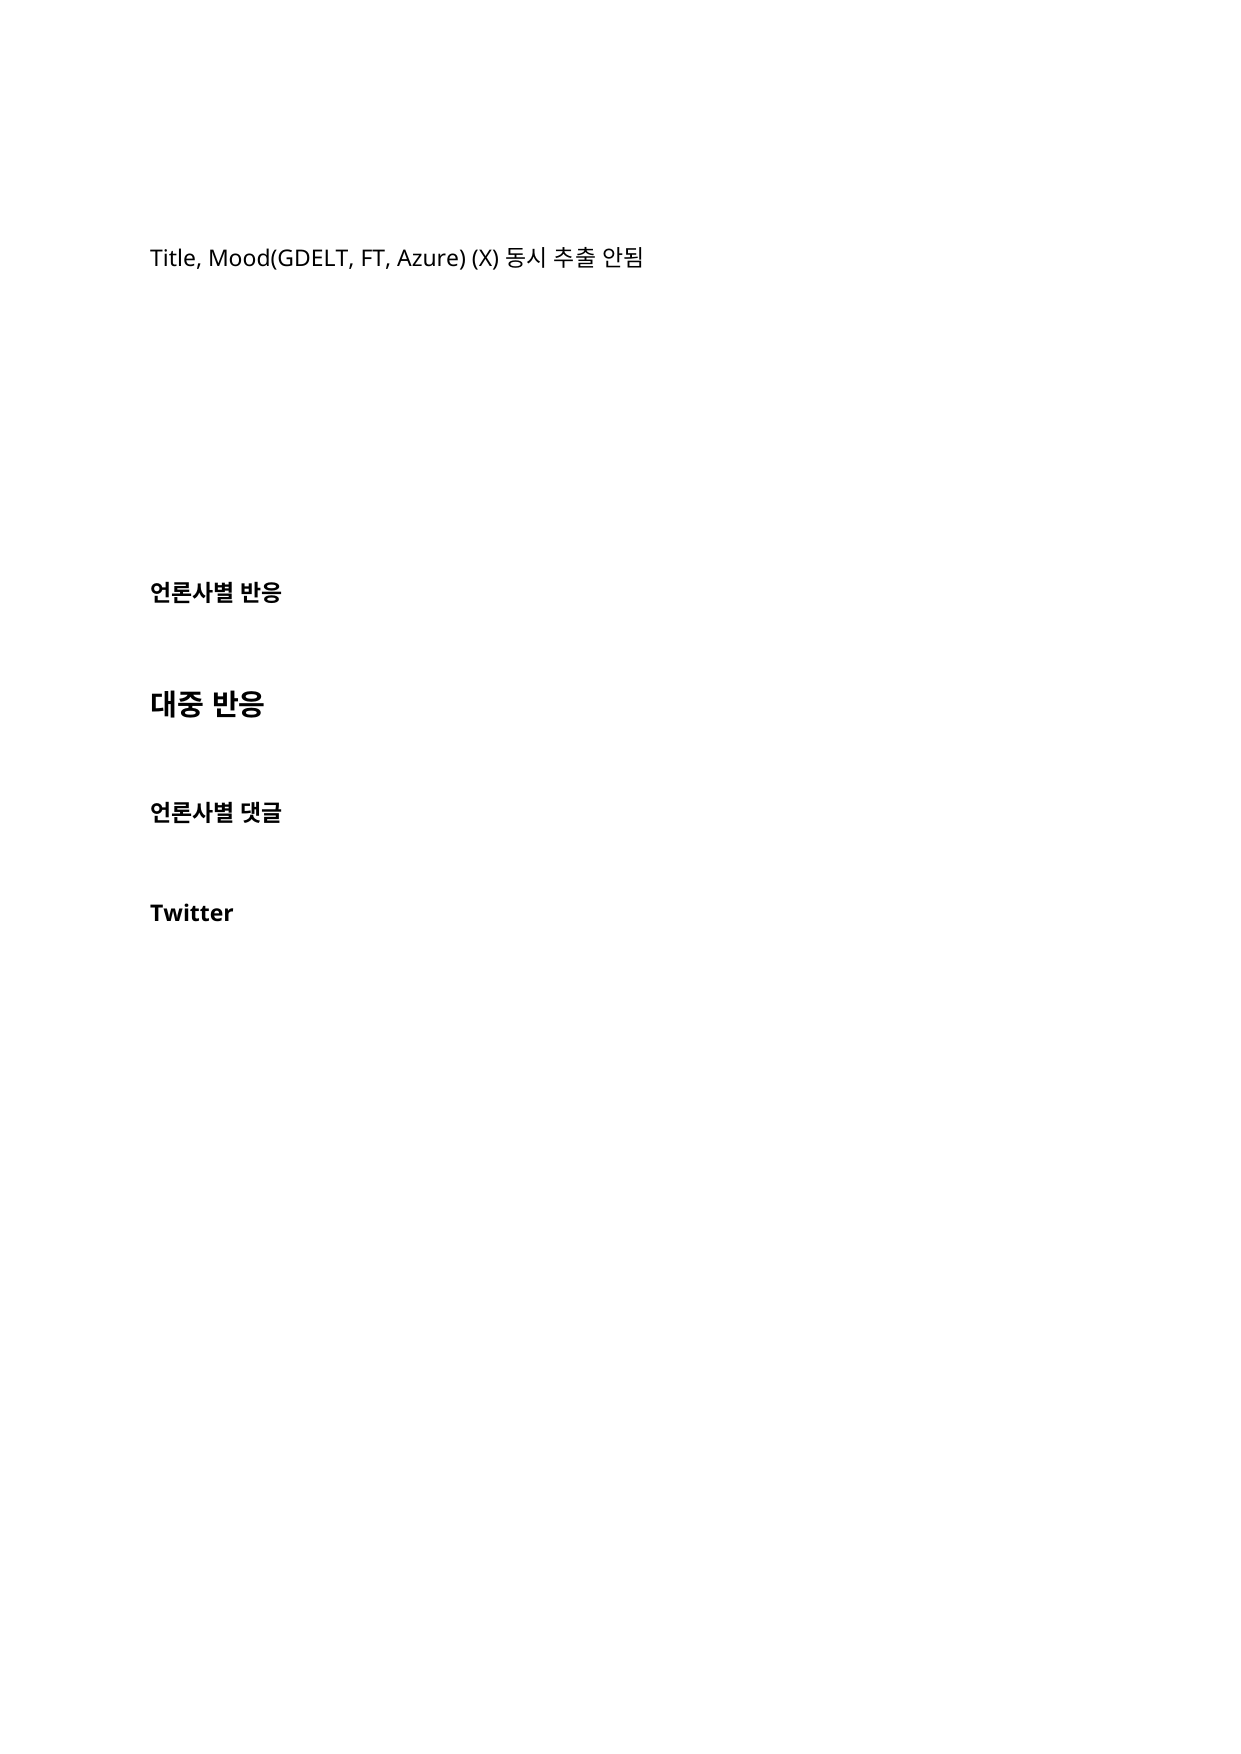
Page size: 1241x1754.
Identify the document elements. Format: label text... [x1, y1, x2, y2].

subtitle 언론사별 반응 [150, 575, 1090, 608]
subtitle 대중 반응 [150, 682, 1090, 724]
subtitle 언론사별 댓글 [150, 795, 1090, 828]
text Title, Mood(GDELT, FT, Azure) (X) 동시 추출 안됨 [150, 240, 1090, 273]
subtitle Twitter [150, 897, 1090, 928]
